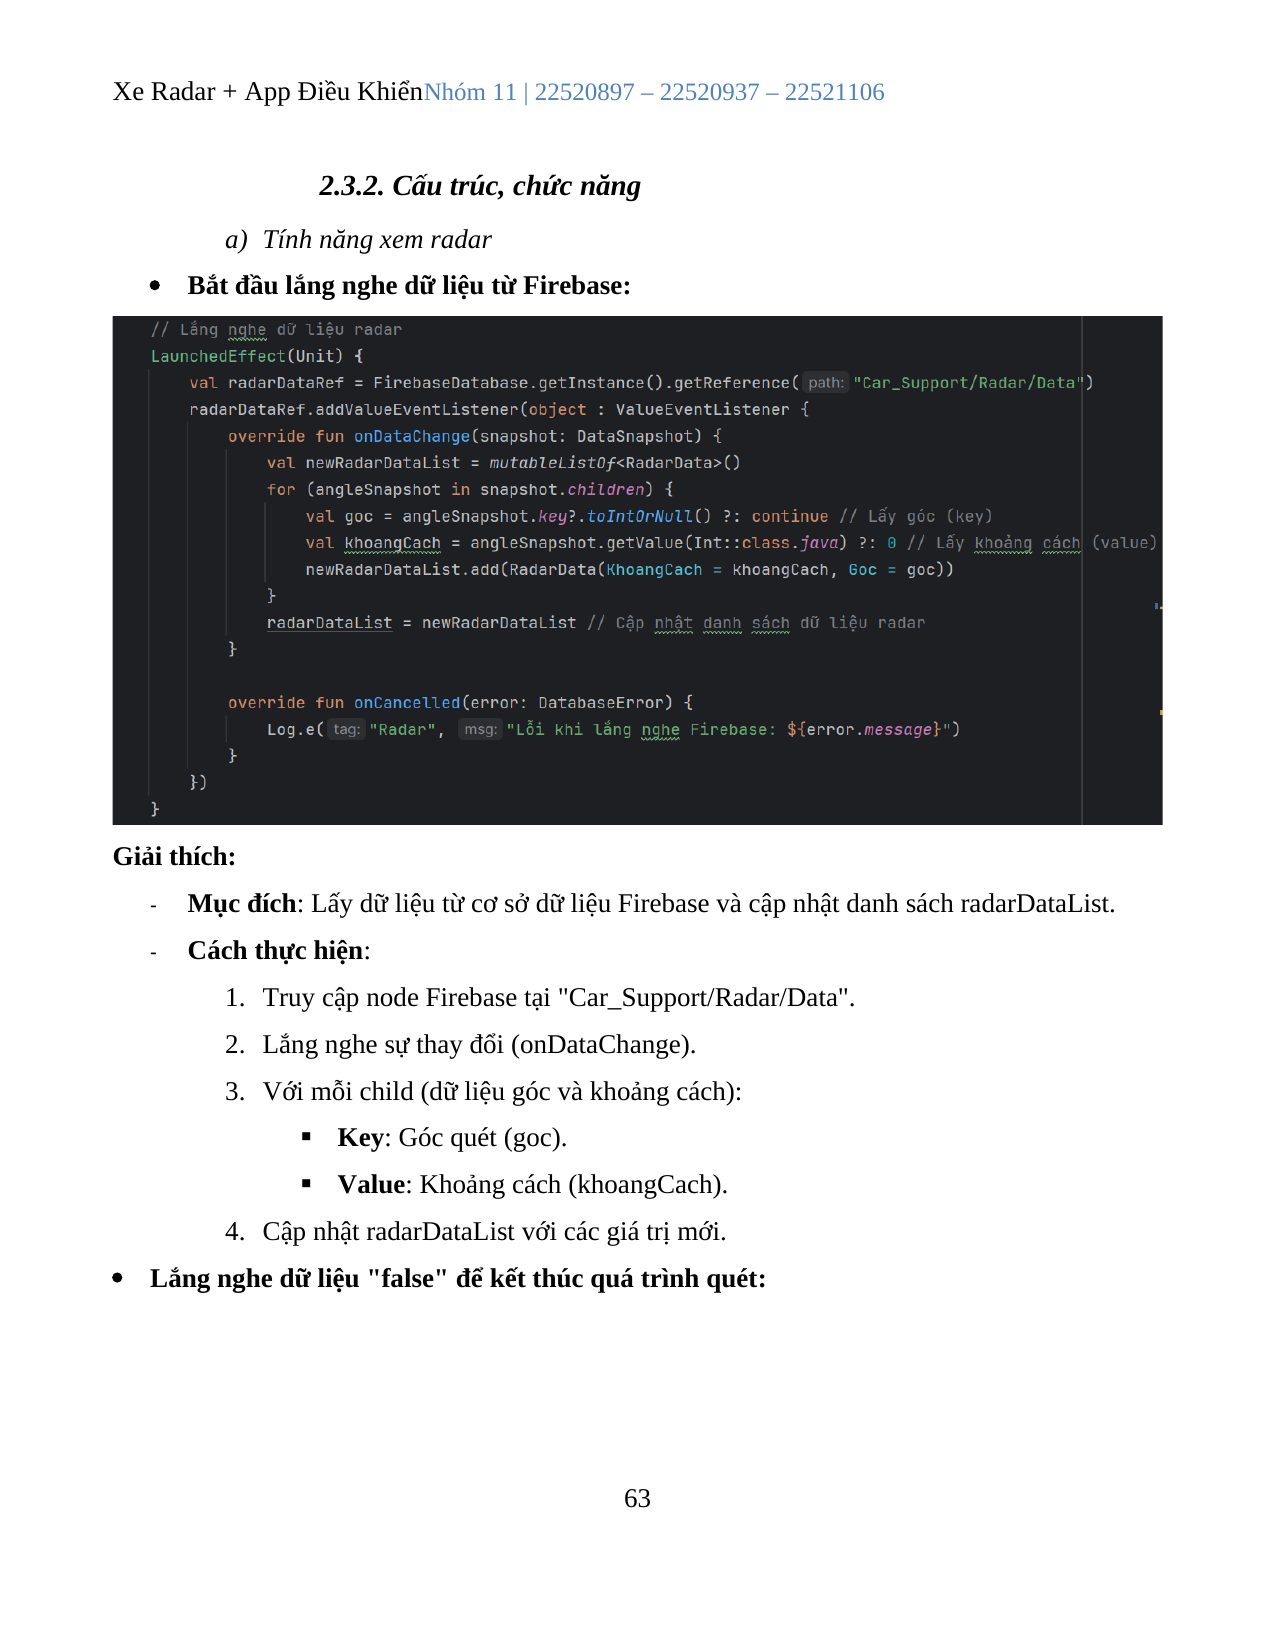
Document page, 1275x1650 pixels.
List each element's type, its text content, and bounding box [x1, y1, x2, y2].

subtitle Cấu trúc, chức năng [172, 168, 1162, 202]
list Bắt đầu lắng nghe dữ liệu từ Firebase: [150, 269, 1162, 301]
list Key: Góc quét (goc). [300, 1121, 1162, 1153]
picture [112, 316, 1163, 825]
list Với mỗi child (dữ liệu góc và khoảng cách): [225, 1075, 1162, 1106]
list Lắng nghe dữ liệu "false" để kết thúc quá trình quét: [112, 1262, 1162, 1293]
list Cập nhật radarDataList với các giá trị mới. [225, 1215, 1162, 1246]
subtitle Tính năng xem radar [225, 223, 1162, 254]
text Giải thích: [112, 840, 1162, 871]
list Cách thực hiện: [150, 934, 1162, 966]
list Mục đích: Lấy dữ liệu từ cơ sở dữ liệu Firebase và cập nhật danh sách radarDataList. [150, 887, 1162, 918]
list Truy cập node Firebase tại "Car_Support/Radar/Data". [225, 981, 1162, 1012]
list Value: Khoảng cách (khoangCach). [300, 1168, 1162, 1199]
list Lắng nghe sự thay đổi (onDataChange). [225, 1028, 1162, 1059]
